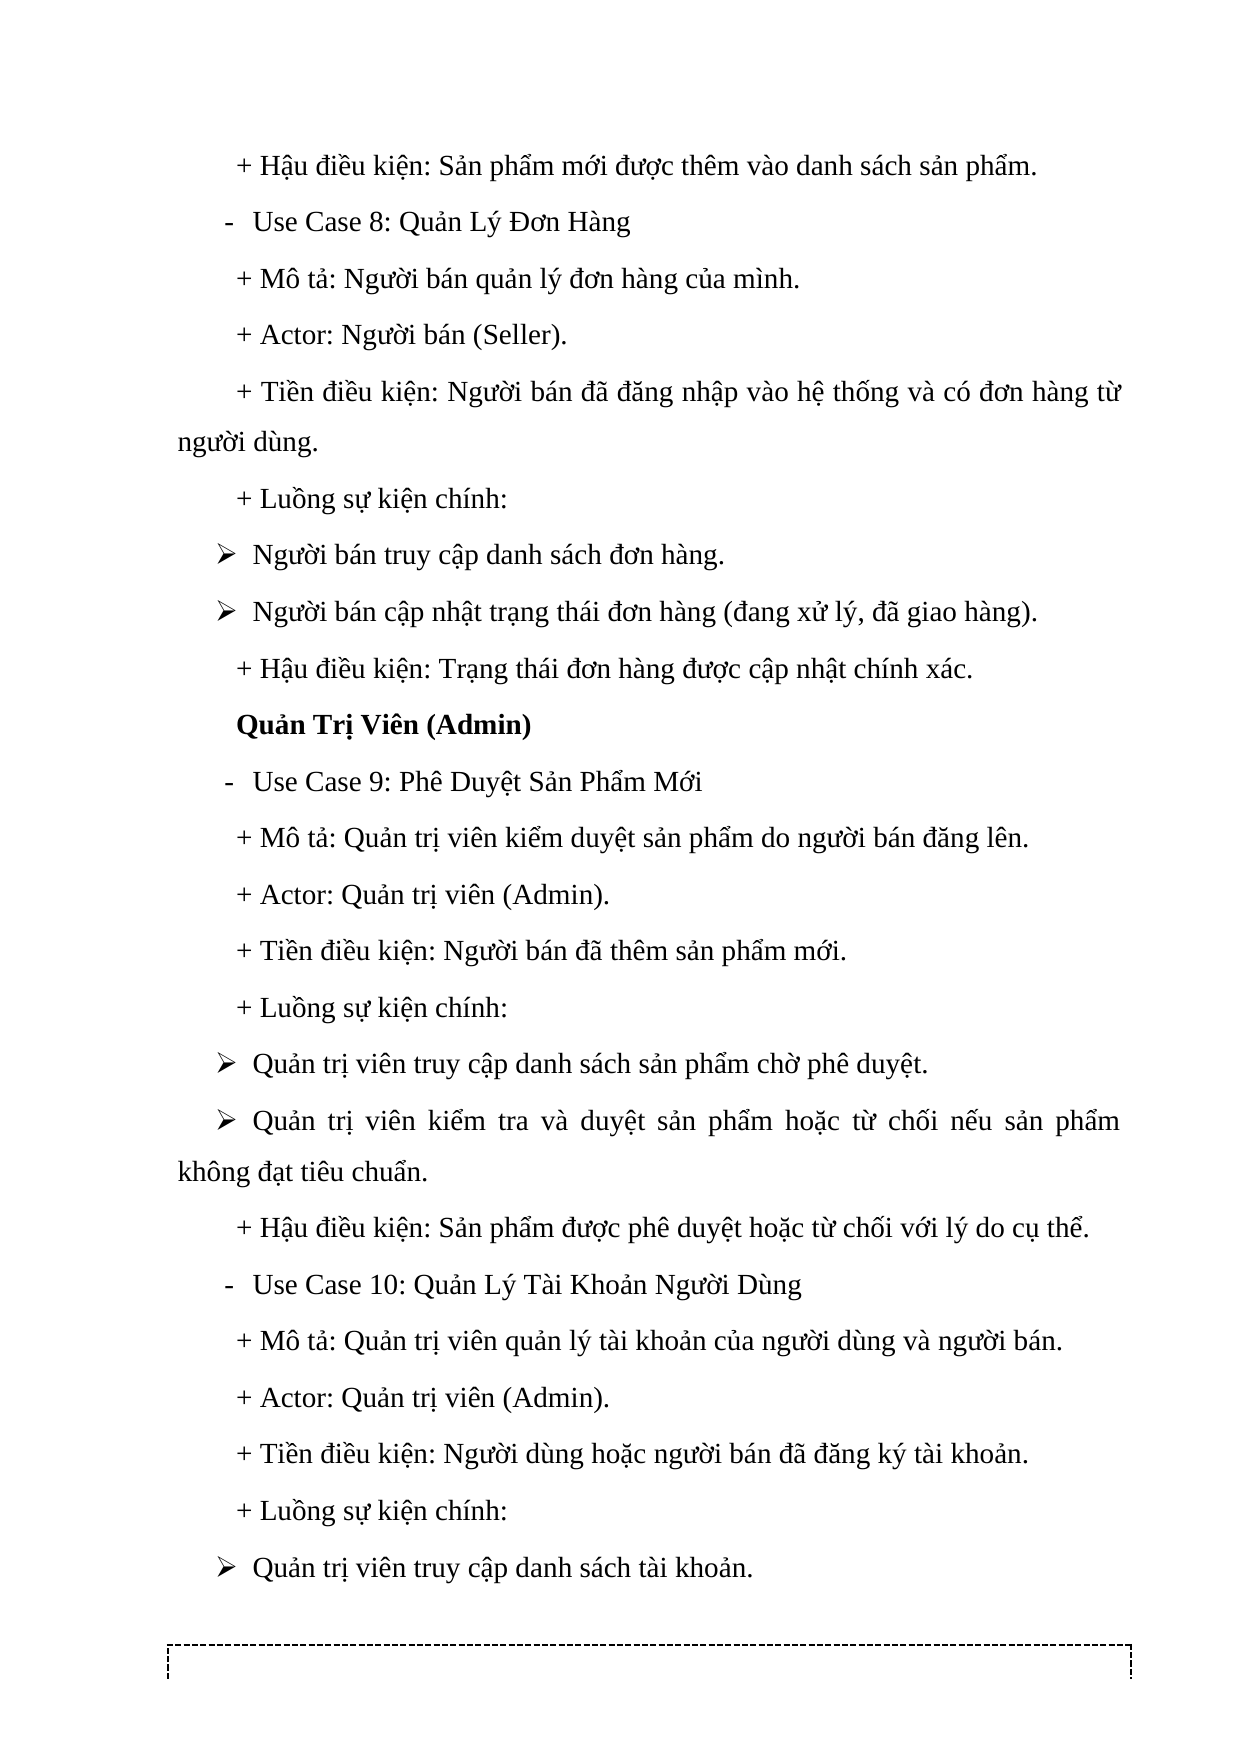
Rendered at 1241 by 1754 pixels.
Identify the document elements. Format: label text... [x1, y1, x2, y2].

list Quản trị viên truy cập danh sách tài khoản. [177, 1550, 1122, 1583]
text Quản Trị Viên (Admin) [177, 707, 1122, 741]
text + Tiền điều kiện: Người bán đã đăng nhập vào hệ thống và có đơn hàng từ người dùng. [177, 374, 1122, 458]
text + Luồng sự kiện chính: [177, 990, 1122, 1024]
list Use Case 9: Phê Duyệt Sản Phẩm Mới [177, 764, 1122, 797]
text + Luồng sự kiện chính: [177, 481, 1122, 514]
text + Mô tả: Quản trị viên kiểm duyệt sản phẩm do người bán đăng lên. [177, 820, 1122, 854]
list Người bán cập nhật trạng thái đơn hàng (đang xử lý, đã giao hàng). [177, 594, 1122, 628]
list Quản trị viên kiểm tra và duyệt sản phẩm hoặc từ chối nếu sản phẩm không đạt tiêu chuẩn. [177, 1103, 1122, 1187]
text + Hậu điều kiện: Trạng thái đơn hàng được cập nhật chính xác. [177, 651, 1122, 684]
text + Mô tả: Người bán quản lý đơn hàng của mình. [177, 261, 1122, 294]
text + Hậu điều kiện: Sản phẩm mới được thêm vào danh sách sản phẩm. [177, 148, 1122, 181]
list Use Case 8: Quản Lý Đơn Hàng [177, 204, 1122, 238]
list Người bán truy cập danh sách đơn hàng. [177, 537, 1122, 571]
text + Luồng sự kiện chính: [177, 1493, 1122, 1527]
text + Tiền điều kiện: Người bán đã thêm sản phẩm mới. [177, 933, 1122, 967]
text + Mô tả: Quản trị viên quản lý tài khoản của người dùng và người bán. [177, 1323, 1122, 1357]
text + Tiền điều kiện: Người dùng hoặc người bán đã đăng ký tài khoản. [177, 1437, 1122, 1470]
text + Actor: Quản trị viên (Admin). [177, 877, 1122, 911]
text + Actor: Người bán (Seller). [177, 317, 1122, 351]
text + Hậu điều kiện: Sản phẩm được phê duyệt hoặc từ chối với lý do cụ thể. [177, 1210, 1122, 1244]
text + Actor: Quản trị viên (Admin). [177, 1380, 1122, 1413]
list Quản trị viên truy cập danh sách sản phẩm chờ phê duyệt. [177, 1047, 1122, 1080]
list Use Case 10: Quản Lý Tài Khoản Người Dùng [177, 1267, 1122, 1300]
